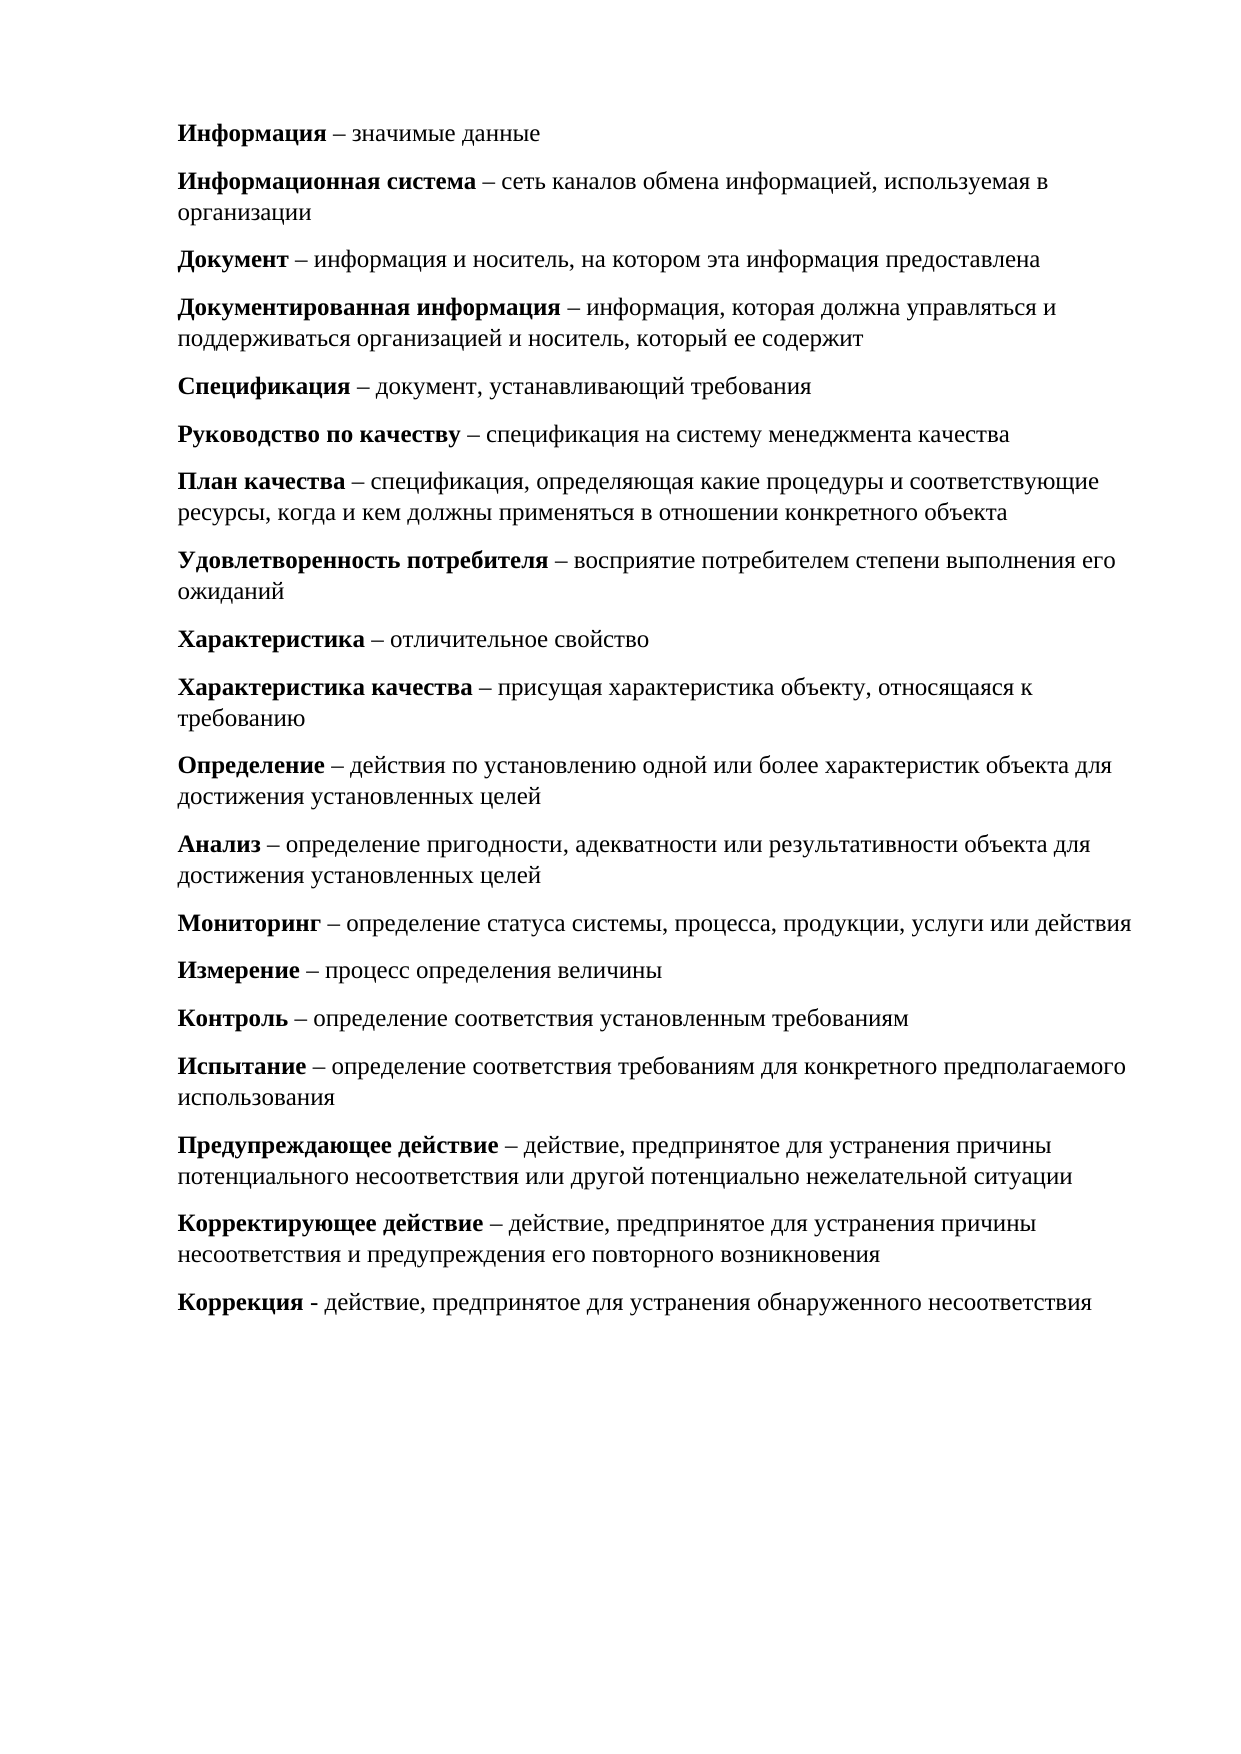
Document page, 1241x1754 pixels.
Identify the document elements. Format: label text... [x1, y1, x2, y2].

text Предупреждающее действие – действие, предпринятое для устранения причины потенциального несоответствия или другой потенциально нежелательной ситуации [177, 1130, 1152, 1189]
text Информационная система – сеть каналов обмена информацией, используемая в организации [177, 166, 1152, 226]
text Определение – действия по установлению одной или более характеристик объекта для достижения установленных целей [177, 750, 1152, 810]
text Испытание – определение соответствия требованиям для конкретного предполагаемого использования [177, 1051, 1152, 1111]
text План качества – спецификация, определяющая какие процедуры и соответствующие ресурсы, когда и кем должны применяться в отношении конкретного объекта [177, 466, 1152, 526]
text Характеристика – отличительное свойство [177, 624, 1152, 653]
text Руководство по качеству – спецификация на систему менеджмента качества [177, 419, 1152, 447]
text Мониторинг – определение статуса системы, процесса, продукции, услуги или действия [177, 908, 1152, 937]
text Документированная информация – информация, которая должна управляться и поддерживаться организацией и носитель, который ее содержит [177, 292, 1152, 352]
text Спецификация – документ, устанавливающий требования [177, 371, 1152, 400]
text Измерение – процесс определения величины [177, 956, 1152, 984]
text Анализ – определение пригодности, адекватности или результативности объекта для достижения установленных целей [177, 829, 1152, 889]
text Документ – информация и носитель, на котором эта информация предоставлена [177, 244, 1152, 273]
text Корректирующее действие – действие, предпринятое для устранения причины несоответствия и предупреждения его повторного возникновения [177, 1208, 1152, 1268]
text Удовлетворенность потребителя – восприятие потребителем степени выполнения его ожиданий [177, 545, 1152, 605]
text Характеристика качества – присущая характеристика объекту, относящаяся к требованию [177, 672, 1152, 731]
text Коррекция - действие, предпринятое для устранения обнаруженного несоответствия [177, 1287, 1152, 1316]
text Информация – значимые данные [177, 118, 1152, 147]
text Контроль – определение соответствия установленным требованиям [177, 1003, 1152, 1032]
